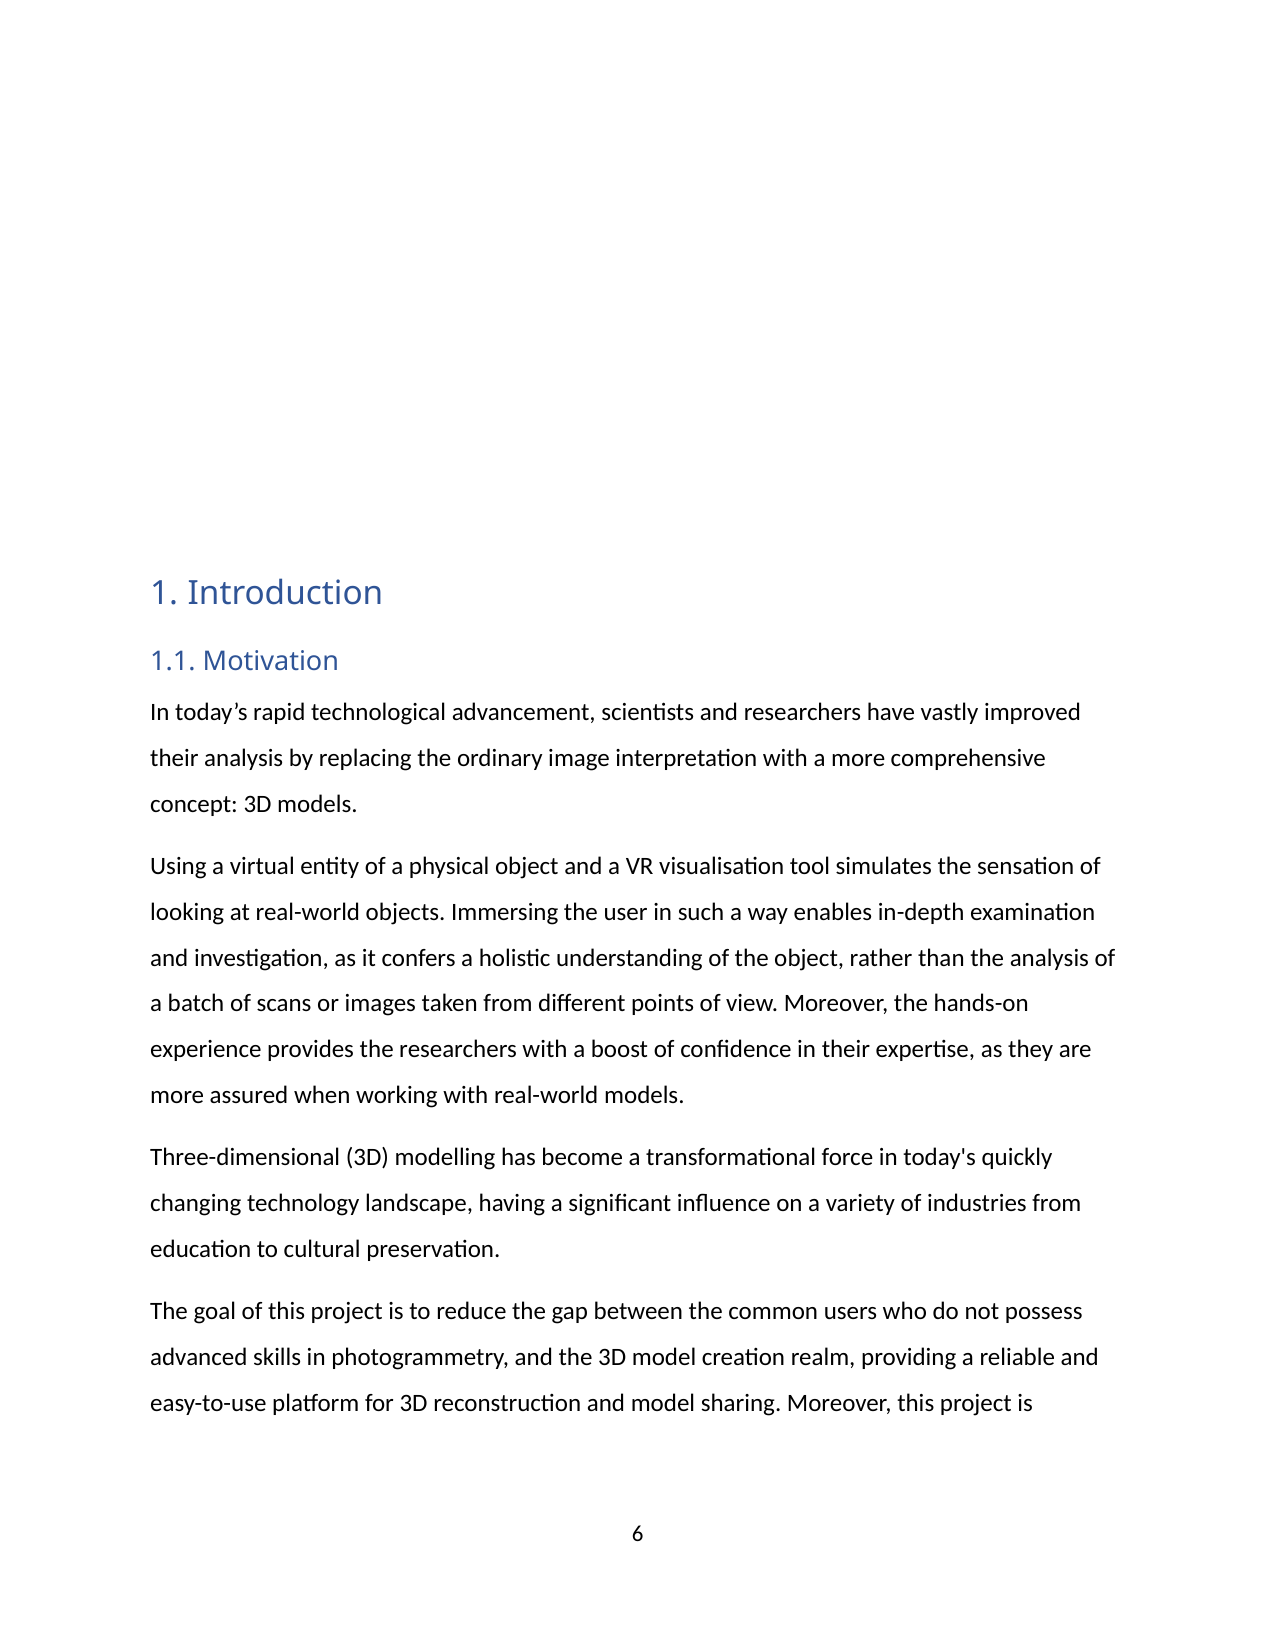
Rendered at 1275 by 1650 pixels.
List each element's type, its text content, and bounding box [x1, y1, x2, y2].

subtitle Motivation [150, 641, 1125, 678]
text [150, 1295, 1125, 1417]
text Using a virtual entity of a physical object and a VR visualisation tool simulates the sensation of looking at real-world objects. Immersing the user in such a way enables in-depth examination and investigation, as it confers a holistic understanding of the object, rather than the analysis of a batch of scans or images taken from different points of view. Moreover, the hands-on experience provides the researchers with a boost of confidence in their expertise, as they are more assured when working with real-world models. [150, 850, 1125, 1109]
subtitle Introduction [150, 569, 1125, 614]
text Three-dimensional (3D) modelling has become a transformational force in today's quickly changing technology landscape, having a significant influence on a variety of industries from education to cultural preservation. [150, 1141, 1125, 1263]
text In today’s rapid technological advancement, scientists and researchers have vastly improved their analysis by replacing the ordinary image interpretation with a more comprehensive concept: 3D models. [150, 696, 1125, 818]
